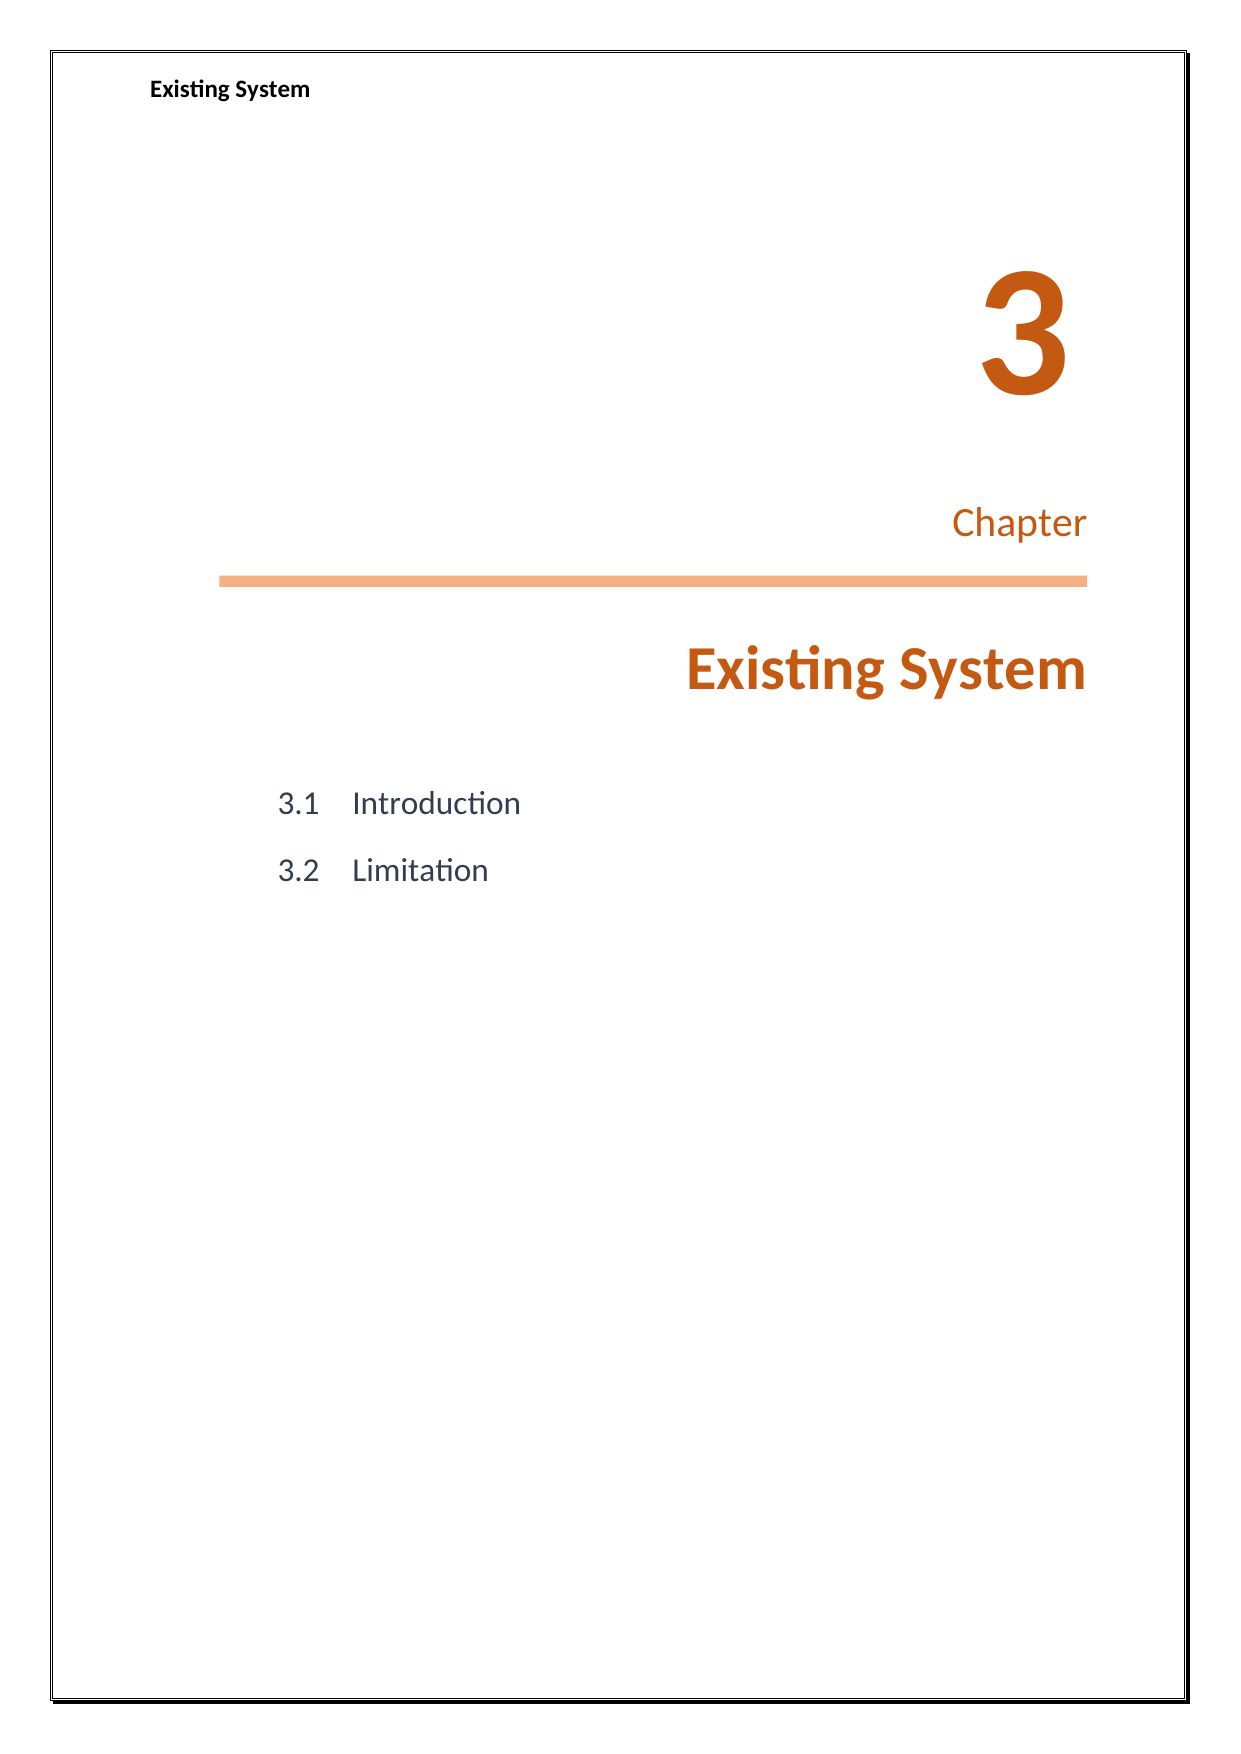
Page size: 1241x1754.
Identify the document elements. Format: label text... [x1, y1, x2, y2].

text Existing System [150, 628, 1087, 705]
text 3 [975, 150, 1087, 441]
text Chapter [150, 496, 1087, 547]
table_header 3.1 3.2 [266, 782, 341, 915]
table_header Introduction Limitation [341, 782, 1121, 915]
